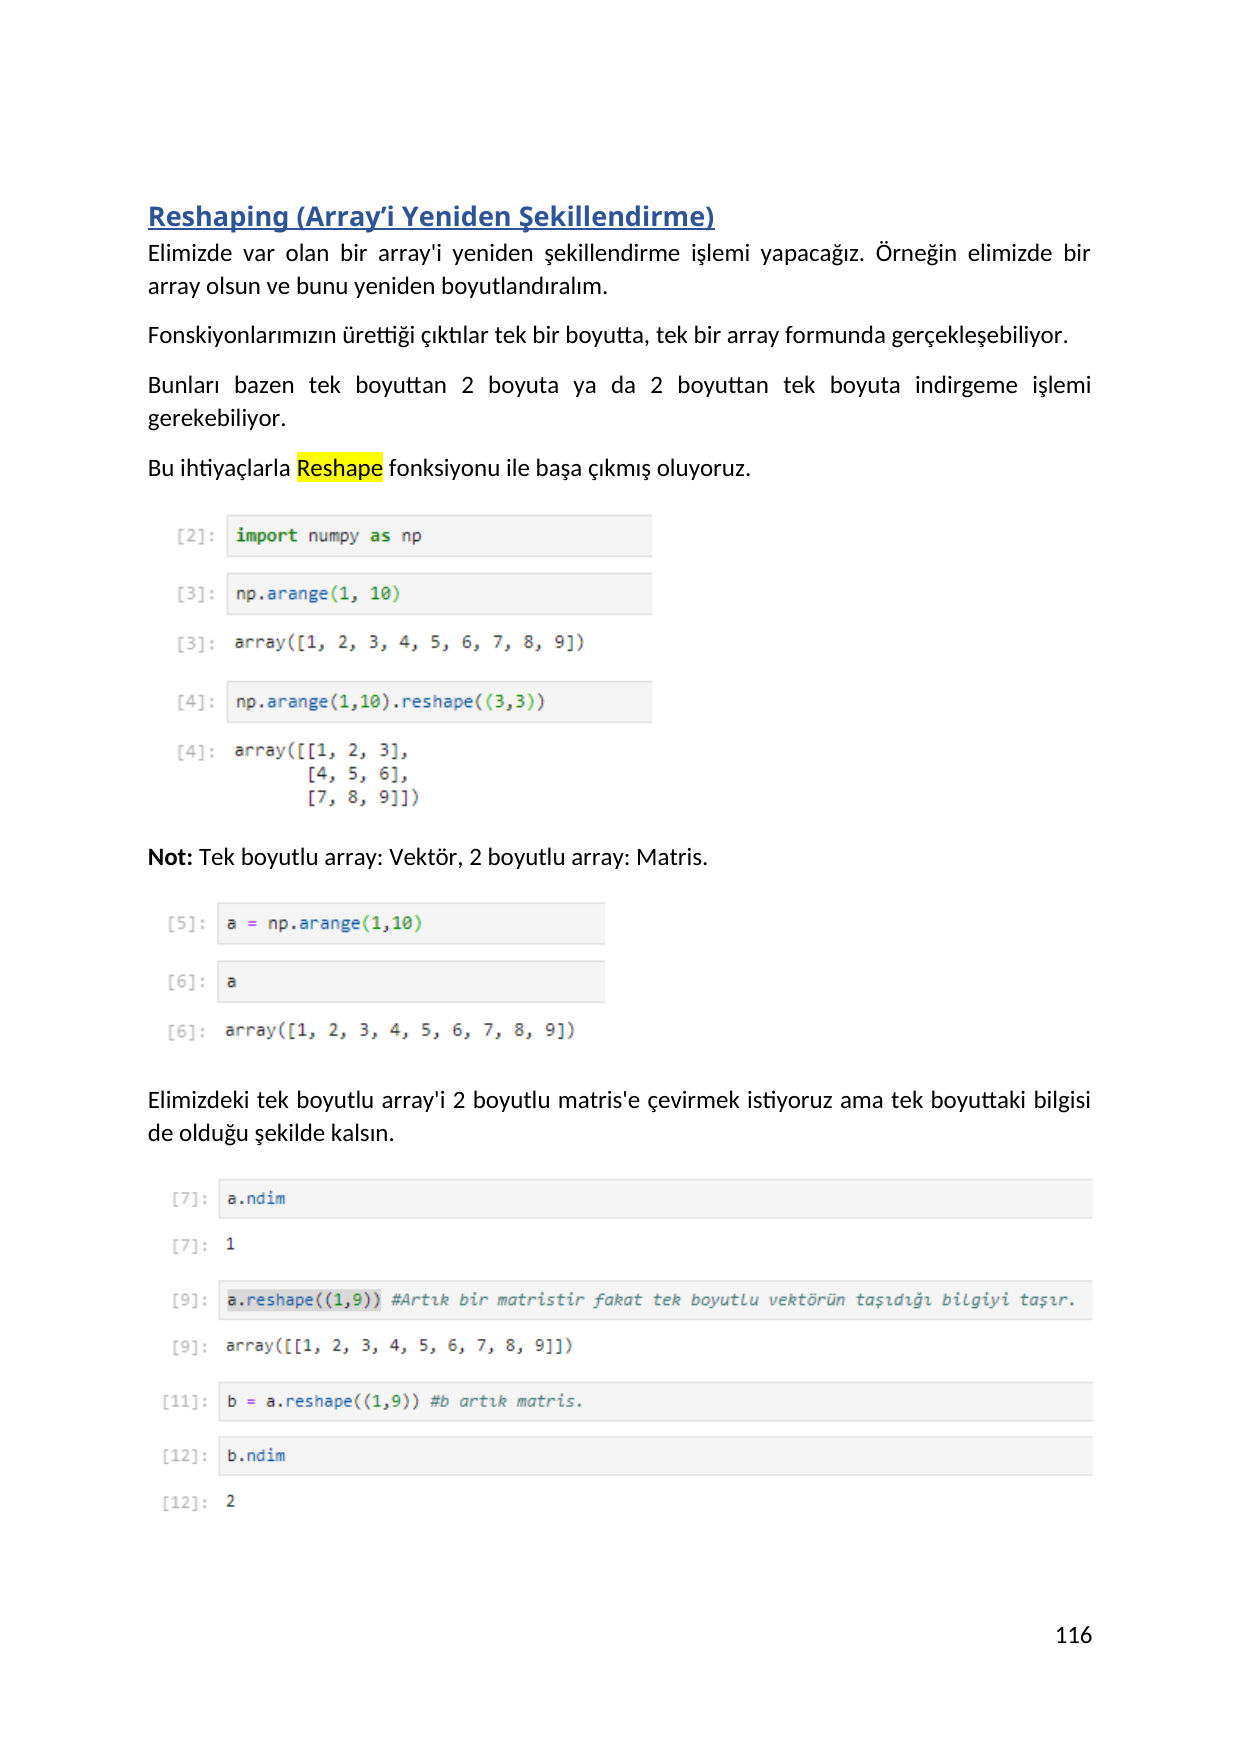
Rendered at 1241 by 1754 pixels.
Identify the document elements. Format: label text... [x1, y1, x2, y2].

text Bu ihtiyaçlarla Reshape fonksiyonu ile başa çıkmış oluyoruz. [383, 452, 1092, 482]
text Bunları bazen tek boyuttan 2 boyuta ya da 2 boyuttan tek boyuta indirgeme işlemi gerekebiliyor. [148, 369, 1092, 433]
subtitle Reshaping (Array’i Yeniden Şekillendirme) [148, 197, 1092, 234]
picture [147, 1166, 1093, 1526]
text Bu ihtiyaçlarla Reshape fonksiyonu ile başa çıkmış oluyoruz. [148, 452, 297, 482]
text Not: Tek boyutlu array: Vektör, 2 boyutlu array: Matris. [148, 841, 1092, 871]
text Elimizde var olan bir array'i yeniden şekillendirme işlemi yapacağız. Örneğin elimizde bir array olsun ve bunu yeniden boyutlandıralım. [148, 237, 1092, 301]
text Fonskiyonlarımızın ürettiği çıktılar tek bir boyutta, tek bir array formunda gerçekleşebiliyor. [148, 319, 1092, 350]
text Elimizdeki tek boyutlu array'i 2 boyutlu matris'e çevirmek istiyoruz ama tek boyuttaki bilgisi de olduğu şekilde kalsın. [148, 1084, 1092, 1148]
picture [147, 501, 653, 822]
picture [147, 890, 606, 1066]
